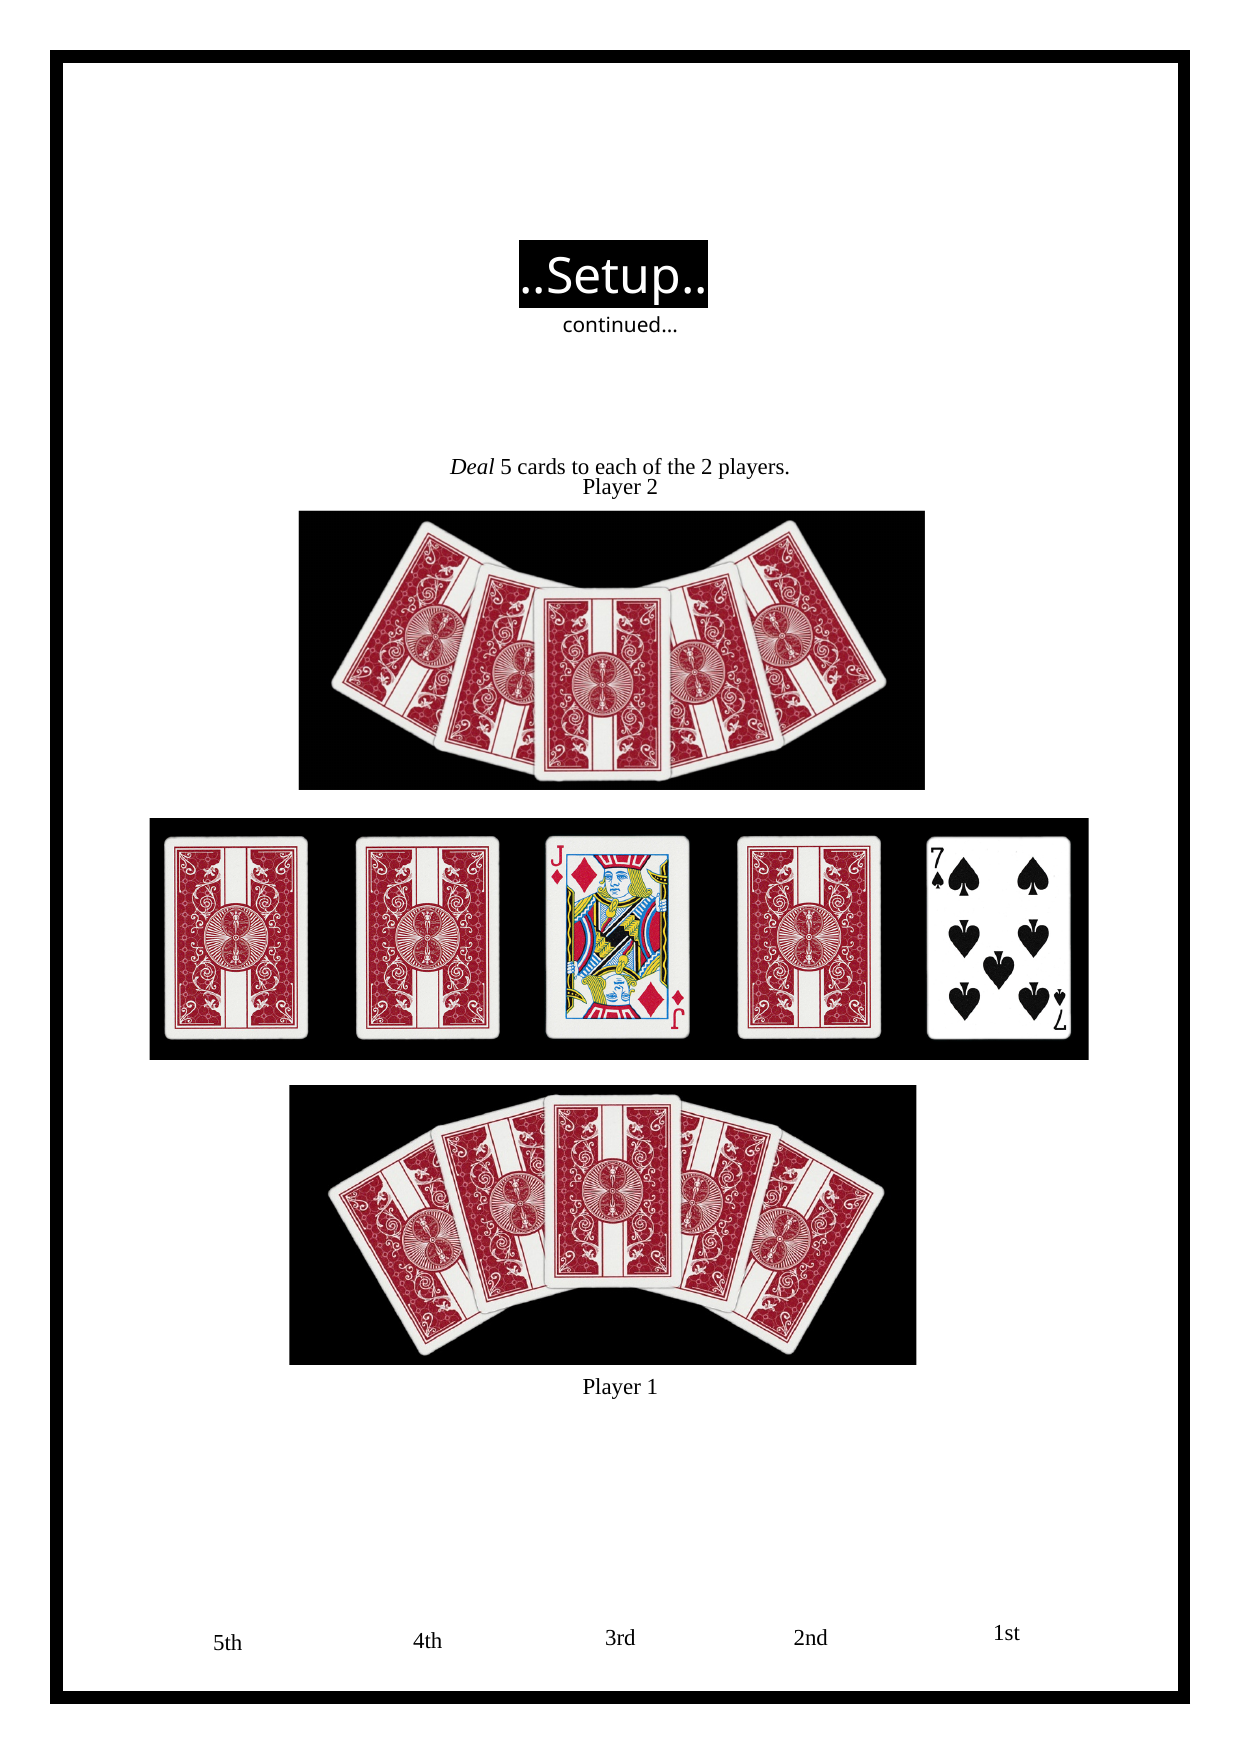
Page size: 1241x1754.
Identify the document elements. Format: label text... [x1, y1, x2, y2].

text ..Setup.. continued... [150, 240, 1090, 339]
picture [289, 1085, 917, 1365]
picture [299, 511, 924, 790]
picture [149, 818, 1089, 1060]
text Deal 5 cards to each of the 2 players. [150, 453, 1090, 480]
